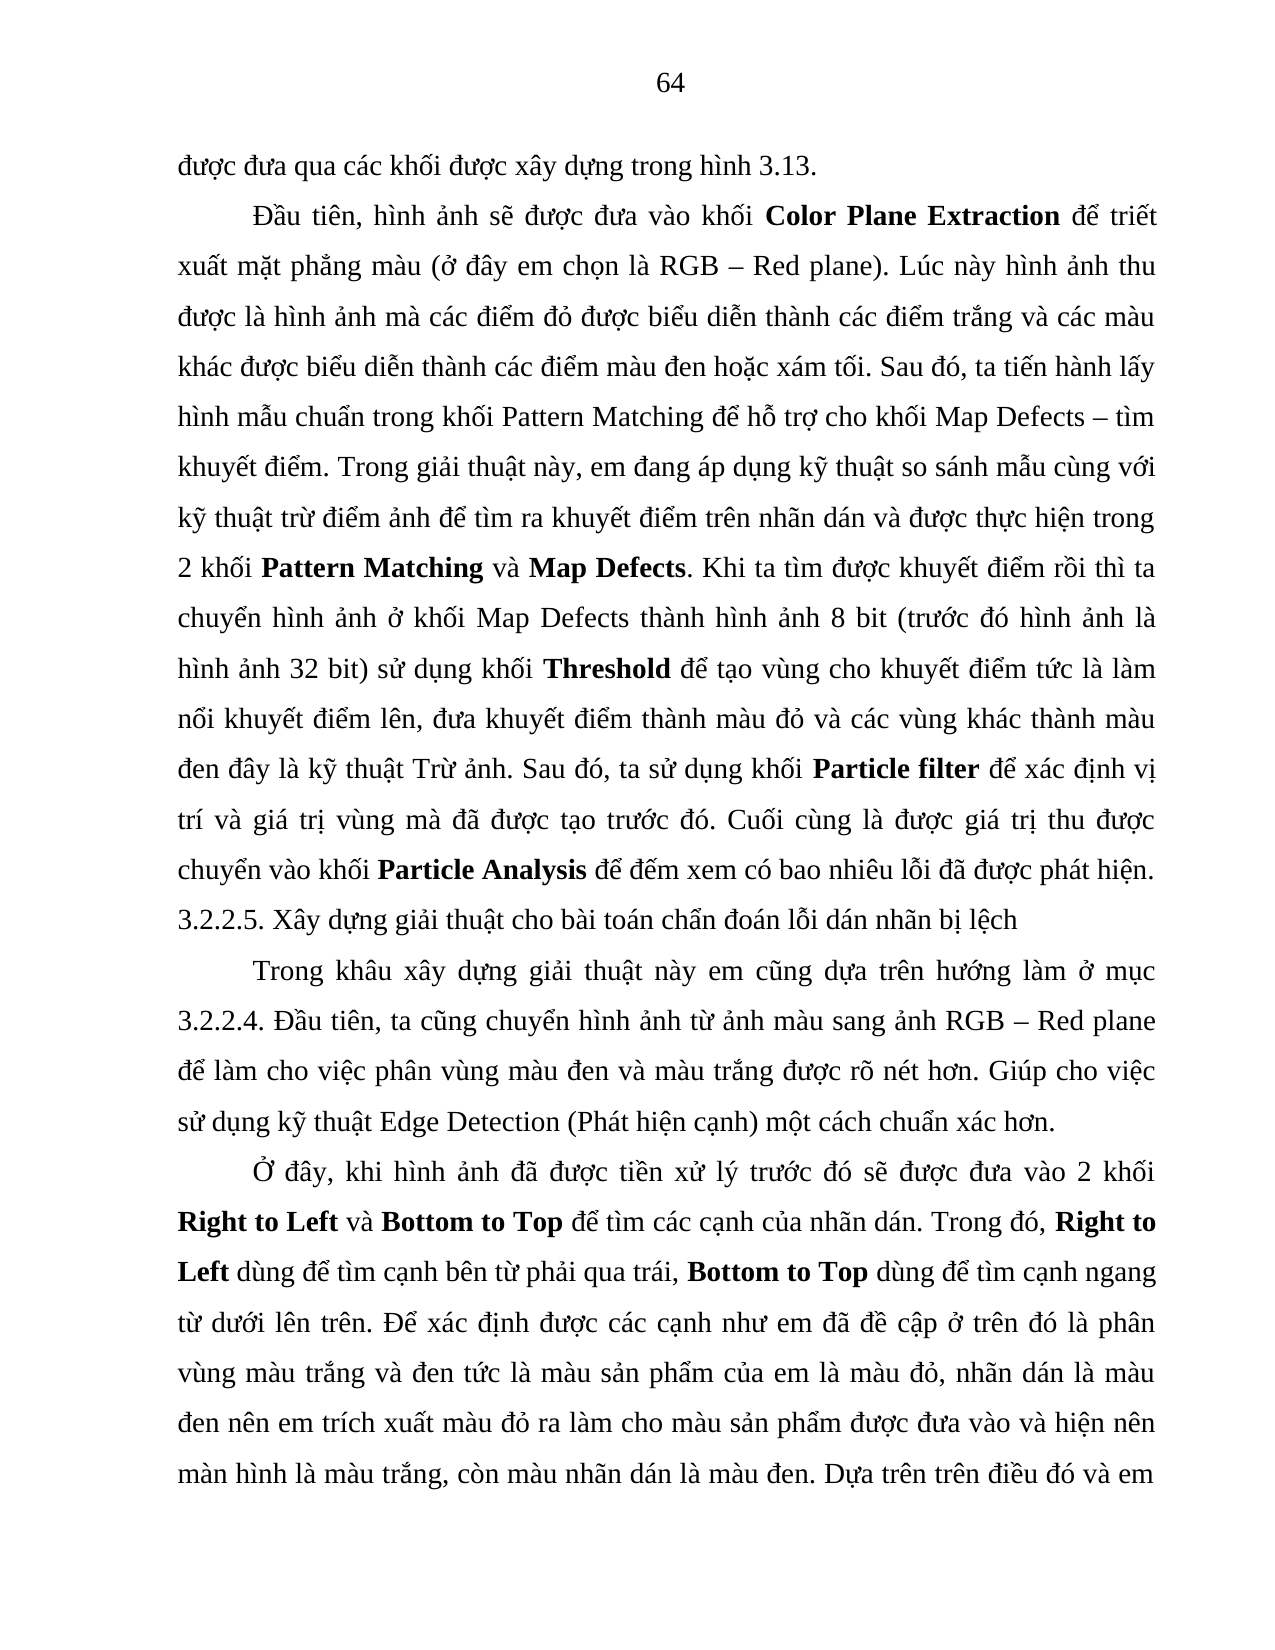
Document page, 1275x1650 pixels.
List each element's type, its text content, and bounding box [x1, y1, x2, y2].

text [177, 148, 1157, 181]
subtitle 3.2.2.5. Xây dựng giải thuật cho bài toán chẩn đoán lỗi dán nhãn bị lệch [177, 902, 1157, 936]
text Trong khâu xây dựng giải thuật này em cũng dựa trên hướng làm ở mục 3.2.2.4. Đầu tiên, ta cũng chuyển hình ảnh từ ảnh màu sang ảnh RGB – Red plane để làm cho việc phân vùng màu đen và màu trắng được rõ nét hơn. Giúp cho việc sử dụng kỹ thuật Edge Detection (Phát hiện cạnh) một cách chuẩn xác hơn. [177, 953, 1157, 1137]
text Đầu tiên, hình ảnh sẽ được đưa vào khối Color Plane Extraction để triết xuất mặt phẳng màu (ở đây em chọn là RGB – Red plane). Lúc này hình ảnh thu được là hình ảnh mà các điểm đỏ được biểu diễn thành các điểm trắng và các màu khác được biểu diễn thành các điểm màu đen hoặc xám tối. Sau đó, ta tiến hành lấy hình mẫu chuẩn trong khối Pattern Matching để hỗ trợ cho khối Map Defects – tìm khuyết điểm. Trong giải thuật này, em đang áp dụng kỹ thuật so sánh mẫu cùng với kỹ thuật trừ điểm ảnh để tìm ra khuyết điểm trên nhãn dán và được thực hiện trong 2 khối Pattern Matching và Map Defects. Khi ta tìm được khuyết điểm rồi thì ta chuyển hình ảnh ở khối Map Defects thành hình ảnh 8 bit (trước đó hình ảnh là hình ảnh 32 bit) sử dụng khối Threshold để tạo vùng cho khuyết điểm tức là làm nổi khuyết điểm lên, đưa khuyết điểm thành màu đỏ và các vùng khác thành màu đen đây là kỹ thuật Trừ ảnh. Sau đó, ta sử dụng khối Particle filter để xác định vị trí và giá trị vùng mà đã được tạo trước đó. Cuối cùng là được giá trị thu được chuyển vào khối Particle Analysis để đếm xem có bao nhiêu lỗi đã được phát hiện. [177, 198, 1157, 886]
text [177, 1154, 1157, 1489]
